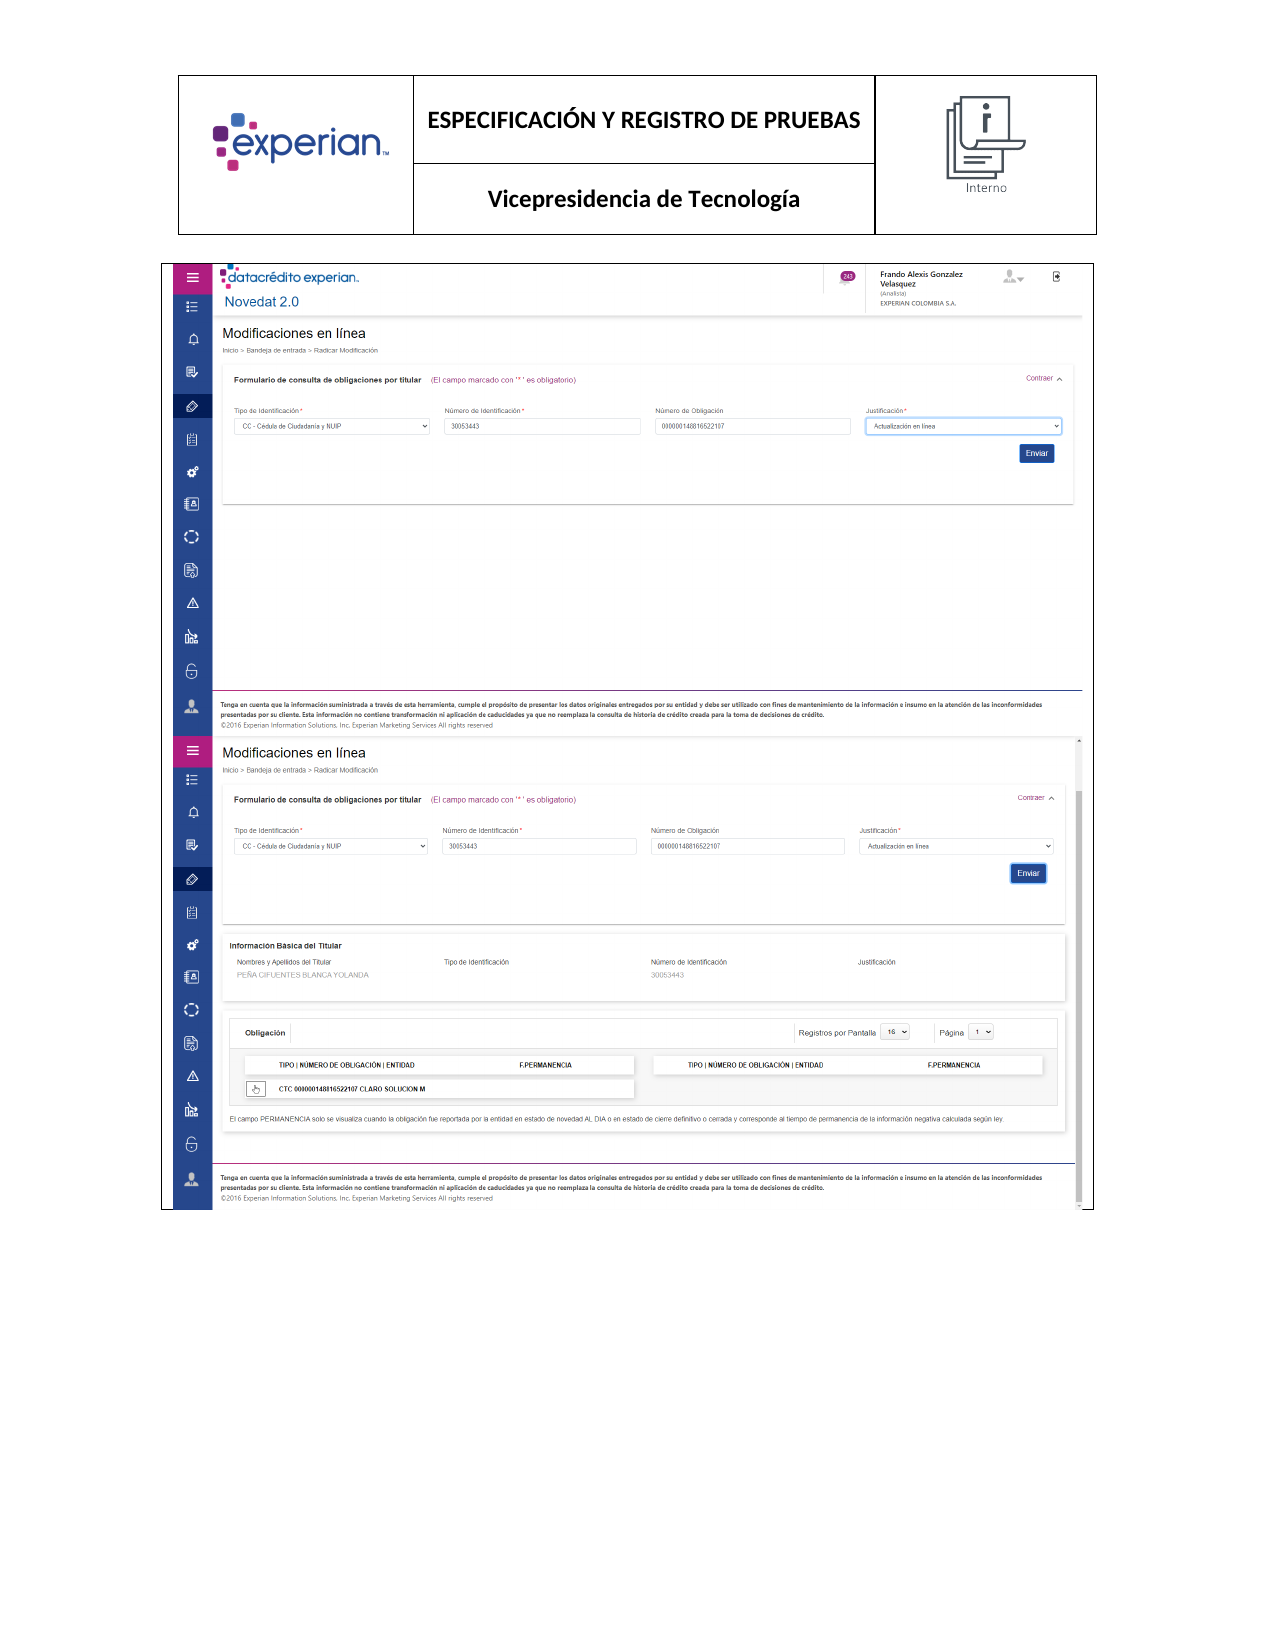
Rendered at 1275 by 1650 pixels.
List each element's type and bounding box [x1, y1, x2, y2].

picture [191, 91, 401, 192]
picture [173, 264, 1083, 1210]
picture [946, 91, 1026, 193]
table_cell [1083, 264, 1093, 1209]
table_cell [162, 264, 173, 1209]
